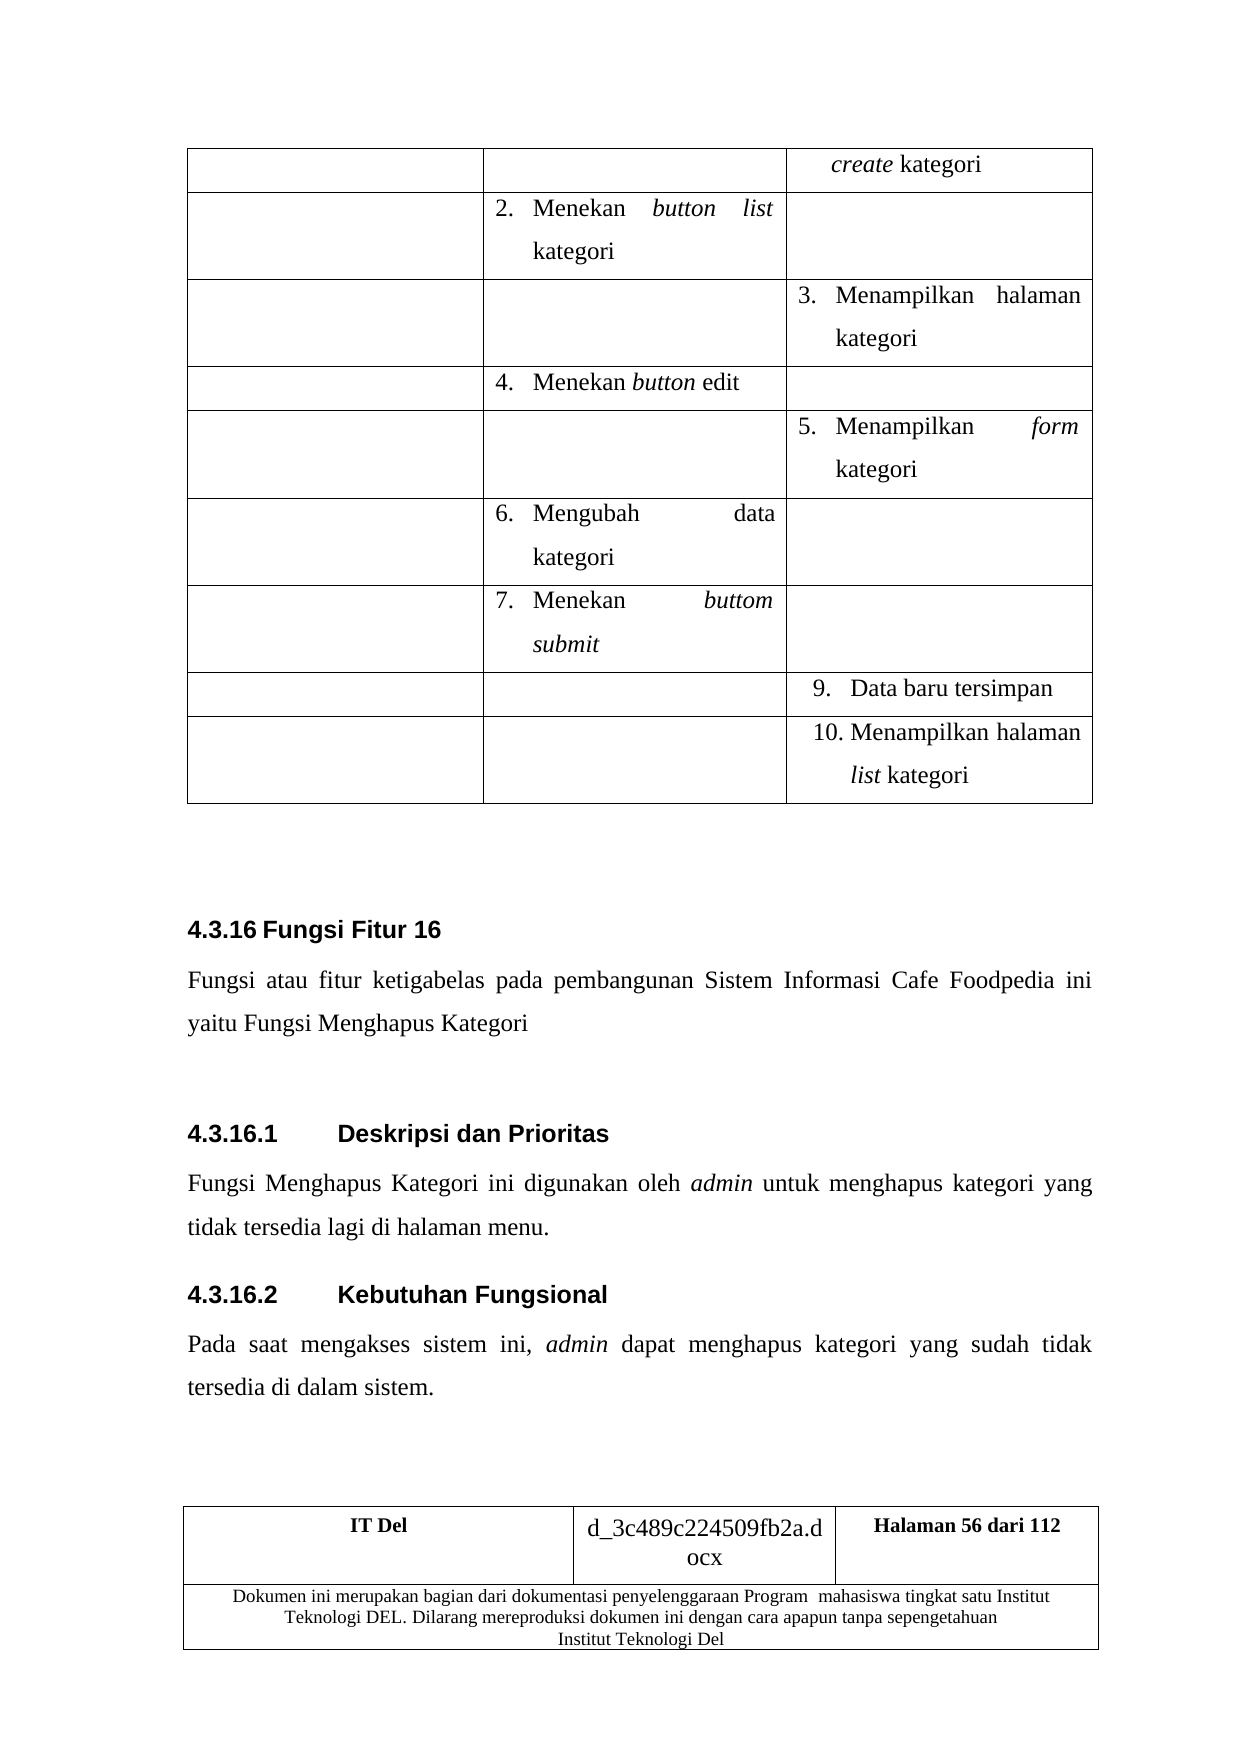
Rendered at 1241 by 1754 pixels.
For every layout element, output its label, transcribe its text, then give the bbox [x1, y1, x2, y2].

table_cell [188, 411, 483, 497]
table_cell Data baru tersimpan [787, 673, 1092, 716]
subtitle Kebutuhan Fungsional [187, 1280, 1092, 1308]
table_cell [188, 673, 483, 716]
text Fungsi Menghapus Kategori ini digunakan oleh admin untuk menghapus kategori yang tidak tersedia lagi di halaman menu. [187, 1168, 1092, 1240]
table_cell Menampilkan form kategori [787, 411, 1092, 497]
table_cell [188, 280, 483, 366]
table_cell Menampilkan halaman list kategori [787, 717, 1092, 803]
subtitle Fungsi Fitur 16 [187, 915, 1092, 944]
table_cell [787, 586, 1092, 672]
table_cell [188, 149, 483, 192]
text Pada saat mengakses sistem ini, admin dapat menghapus kategori yang sudah tidak tersedia di dalam sistem. [187, 1329, 1092, 1401]
subtitle Deskripsi dan Prioritas [187, 1119, 1092, 1148]
table_cell [188, 499, 483, 584]
table_cell Menekan button edit [484, 367, 786, 410]
table_cell Mengubah data kategori [484, 499, 786, 584]
table_cell [188, 367, 483, 410]
table_cell [484, 717, 786, 803]
text Fungsi atau fitur ketigabelas pada pembangunan Sistem Informasi Cafe Foodpedia ini yaitu Fungsi Menghapus Kategori [187, 965, 1092, 1037]
table_cell [188, 193, 483, 279]
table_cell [787, 149, 1092, 192]
table_cell Menekan button list kategori [484, 193, 786, 279]
table_cell [787, 367, 1092, 410]
table_cell [484, 149, 786, 192]
table_cell [188, 717, 483, 803]
table_cell [188, 586, 483, 672]
table_cell Menekan buttom submit [484, 586, 786, 672]
table_cell [484, 280, 786, 366]
table_cell [787, 499, 1092, 584]
table_cell Menampilkan halaman kategori [787, 280, 1092, 366]
table_cell [484, 673, 786, 716]
table_cell [787, 193, 1092, 279]
table_cell [484, 411, 786, 497]
